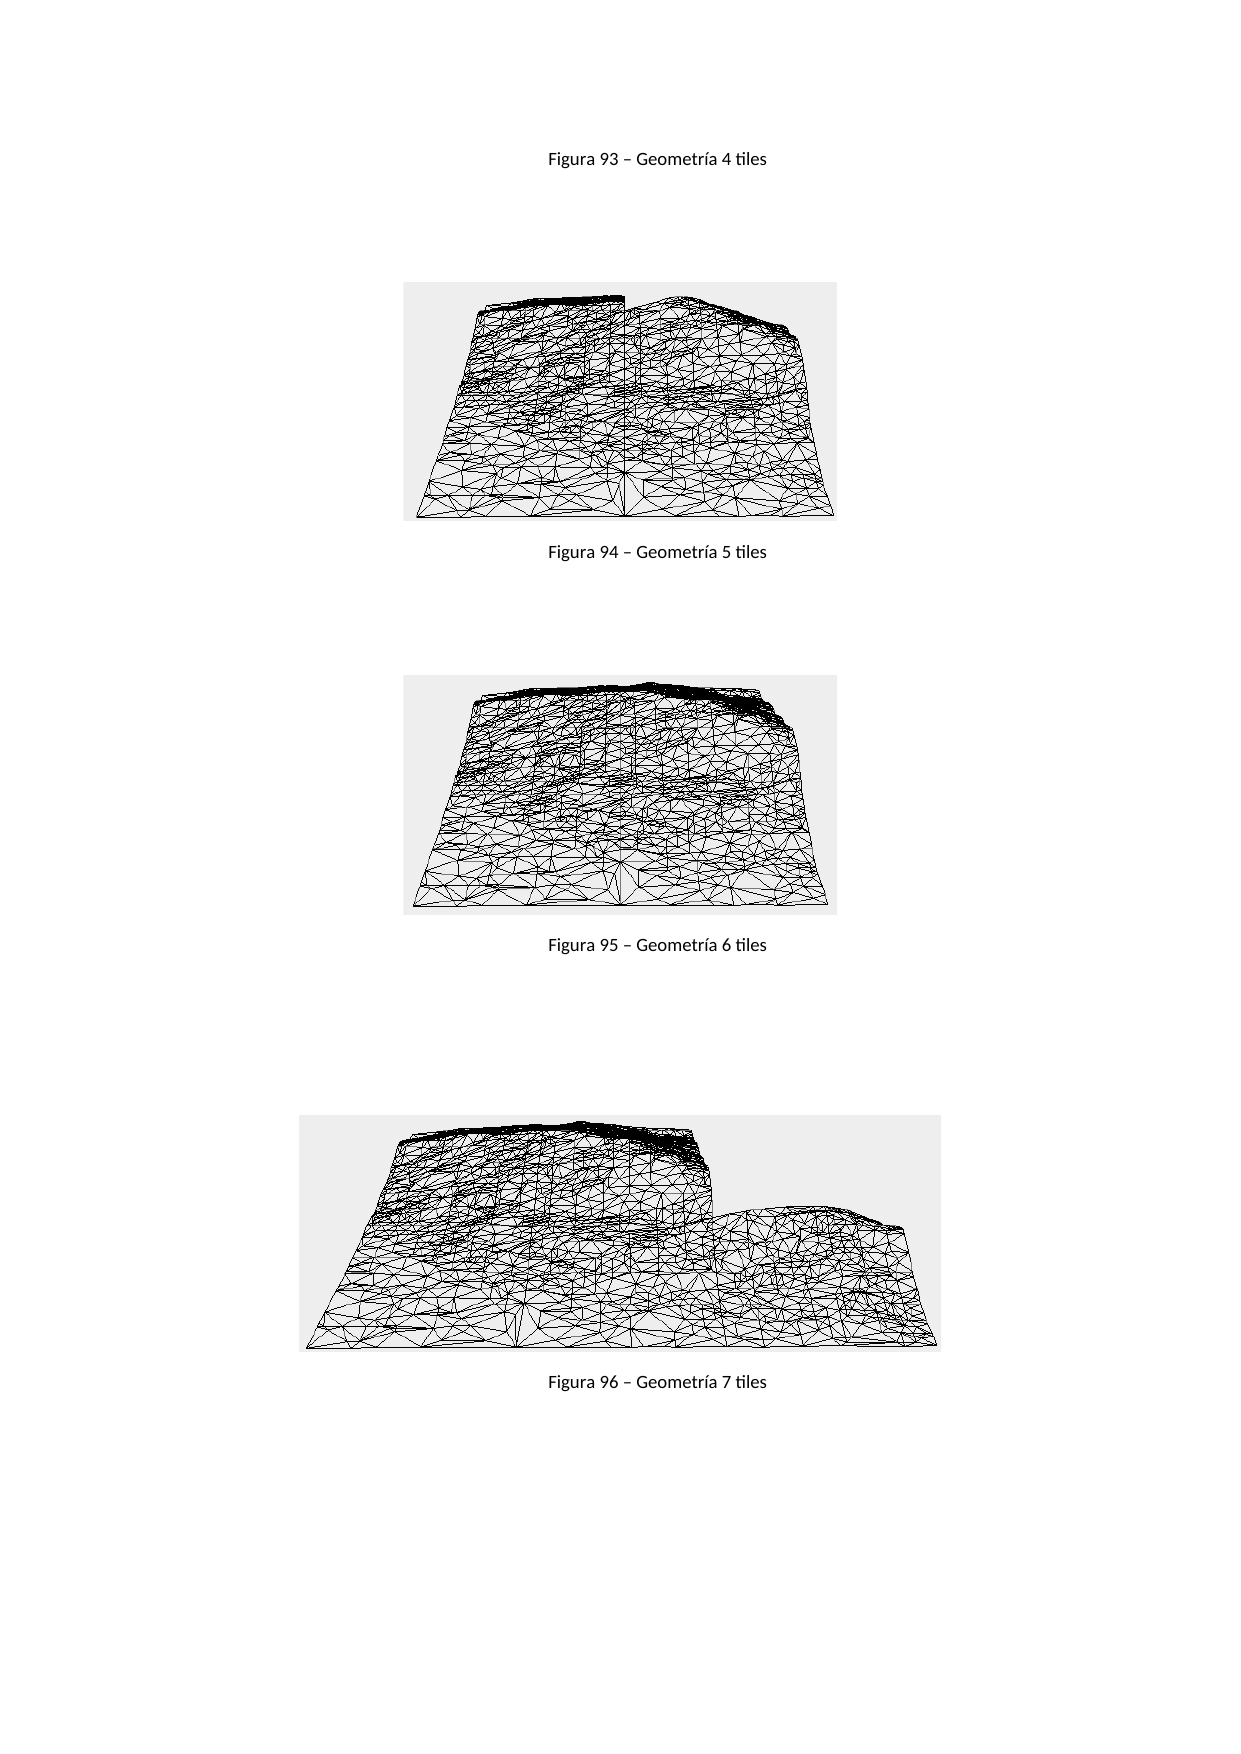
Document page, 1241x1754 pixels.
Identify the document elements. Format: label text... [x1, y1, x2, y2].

list Figura 93 – Geometría 4 tiles [252, 148, 1063, 171]
picture [403, 675, 838, 915]
picture [299, 1115, 942, 1352]
picture [403, 282, 837, 521]
list Figura 94 – Geometría 5 tiles [252, 540, 1063, 563]
list Figura 95 – Geometría 6 tiles [252, 933, 1063, 956]
list Figura 96 – Geometría 7 tiles [252, 1371, 1063, 1393]
